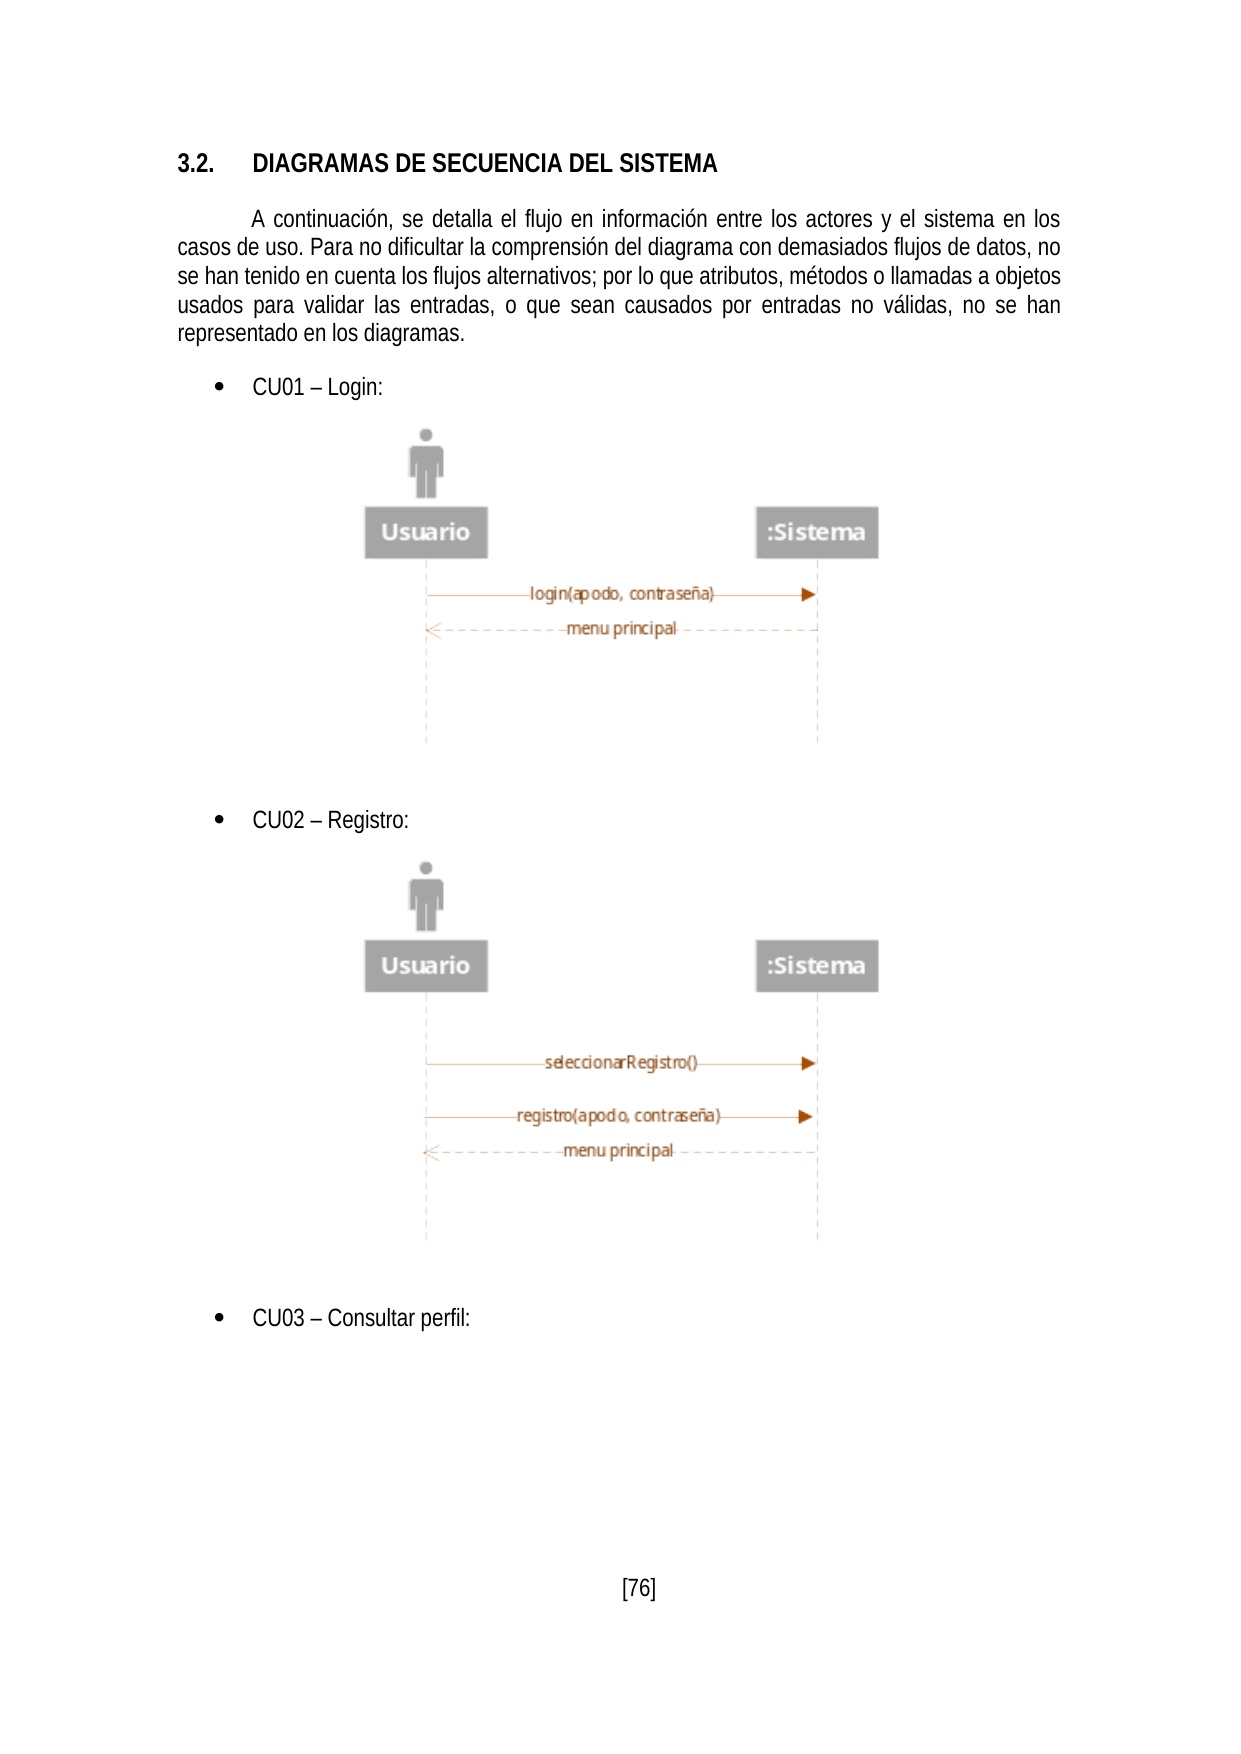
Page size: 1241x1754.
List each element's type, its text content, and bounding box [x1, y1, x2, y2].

list CU01 – Login: [215, 372, 1063, 401]
list CU02 – Registro: [215, 805, 1063, 834]
list CU03 – Consultar perfil: [215, 1302, 1063, 1331]
text A continuación, se detalla el flujo en información entre los actores y el sistema en los casos de uso. Para no dificultar la comprensión del diagrama con demasiados flujos de datos, no se han tenido en cuenta los flujos alternativos; por lo que atributos, métodos o llamadas a objetos usados para validar las entradas, o que sean causados por entradas no válidas, no se han representado en los diagramas. [177, 204, 1063, 347]
subtitle DIAGRAMAS DE SECUENCIA DEL SISTEMA [177, 148, 1063, 179]
